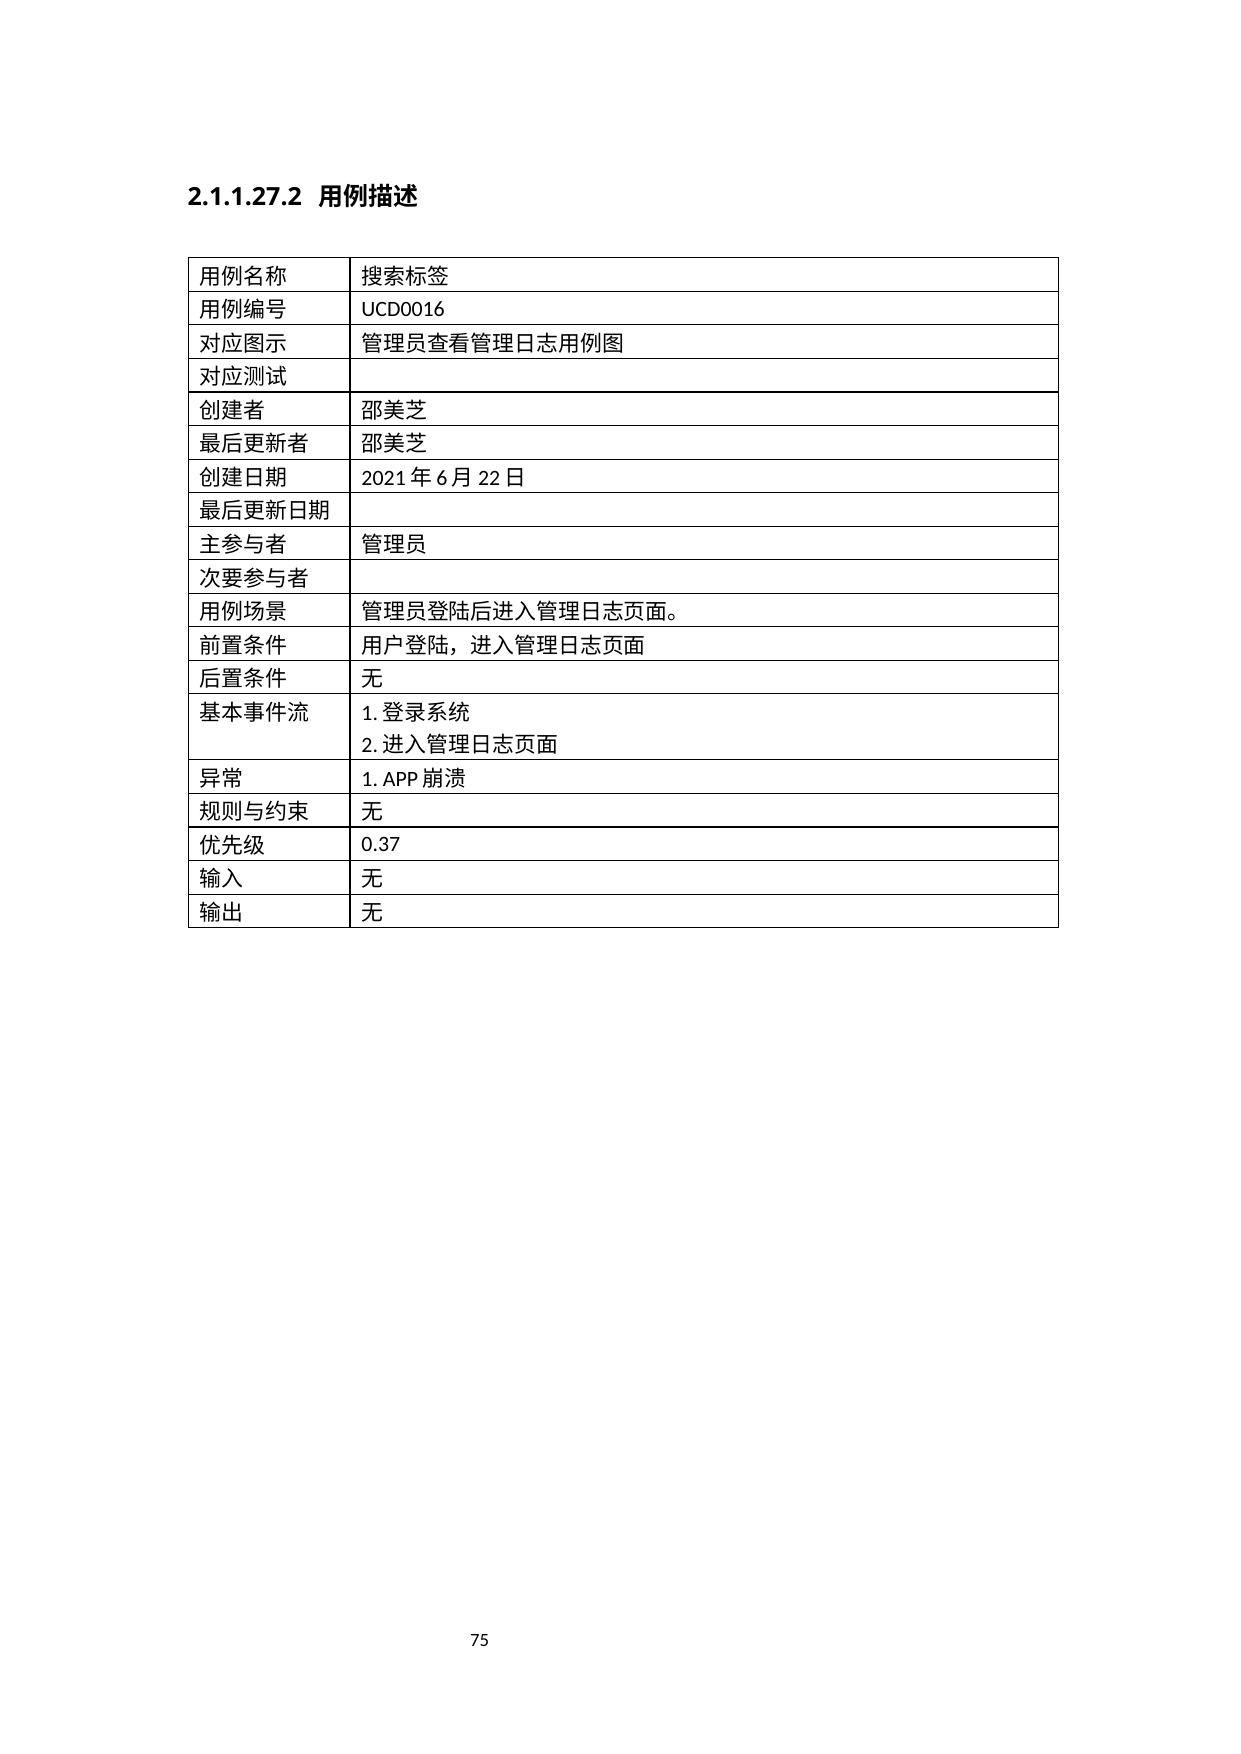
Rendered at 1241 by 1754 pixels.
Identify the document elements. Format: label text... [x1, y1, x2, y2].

table_cell 无 [351, 661, 1058, 693]
table_cell 无 [351, 794, 1058, 826]
table_header 搜索标签 [351, 258, 1058, 291]
table_cell 最后更新日期 [189, 493, 349, 526]
table_cell 输出 [189, 895, 349, 927]
table_cell 对应测试 [189, 359, 349, 391]
subtitle 用例描述 [187, 162, 1053, 227]
table_cell 优先级 [189, 828, 349, 860]
table_cell 输入 [189, 861, 349, 893]
table_cell 管理员登陆后进入管理日志页面。 [351, 594, 1058, 626]
table_cell 后置条件 [189, 661, 349, 693]
table_cell 1. 登录系统 2. 进入管理日志页面 [351, 694, 1058, 759]
table_cell 前置条件 [189, 627, 349, 660]
table_cell 2021年6月22日 [351, 460, 1058, 492]
table_cell 最后更新者 [189, 426, 349, 458]
table_cell UCD0016 [351, 292, 1058, 324]
table_cell 规则与约束 [189, 794, 349, 826]
table_cell 创建者 [189, 393, 349, 425]
table_cell 无 [351, 861, 1058, 893]
table_cell 用例编号 [189, 292, 349, 324]
table_cell 次要参与者 [189, 560, 349, 593]
table_cell 邵美芝 [351, 426, 1058, 458]
table_cell [351, 560, 1058, 593]
table_cell 对应图示 [189, 325, 349, 358]
table_cell 管理员 [351, 527, 1058, 559]
table_cell 邵美芝 [351, 393, 1058, 425]
table_cell [351, 359, 1058, 391]
table_cell [351, 493, 1058, 526]
table_cell 无 [351, 895, 1058, 927]
table_cell 用例场景 [189, 594, 349, 626]
table_cell 管理员搜索标签用例图 [351, 325, 1058, 358]
table_cell 创建日期 [189, 460, 349, 492]
table_cell 基本事件流 [189, 694, 349, 759]
table_cell 异常 [189, 760, 349, 793]
table_cell 0.37 [351, 828, 1058, 860]
table_cell 1. APP崩溃 [351, 760, 1058, 793]
table_header 用例名称 [189, 258, 349, 291]
table_cell 主参与者 [189, 527, 349, 559]
table_cell 用户登陆，进入管理日志页面 [351, 627, 1058, 660]
